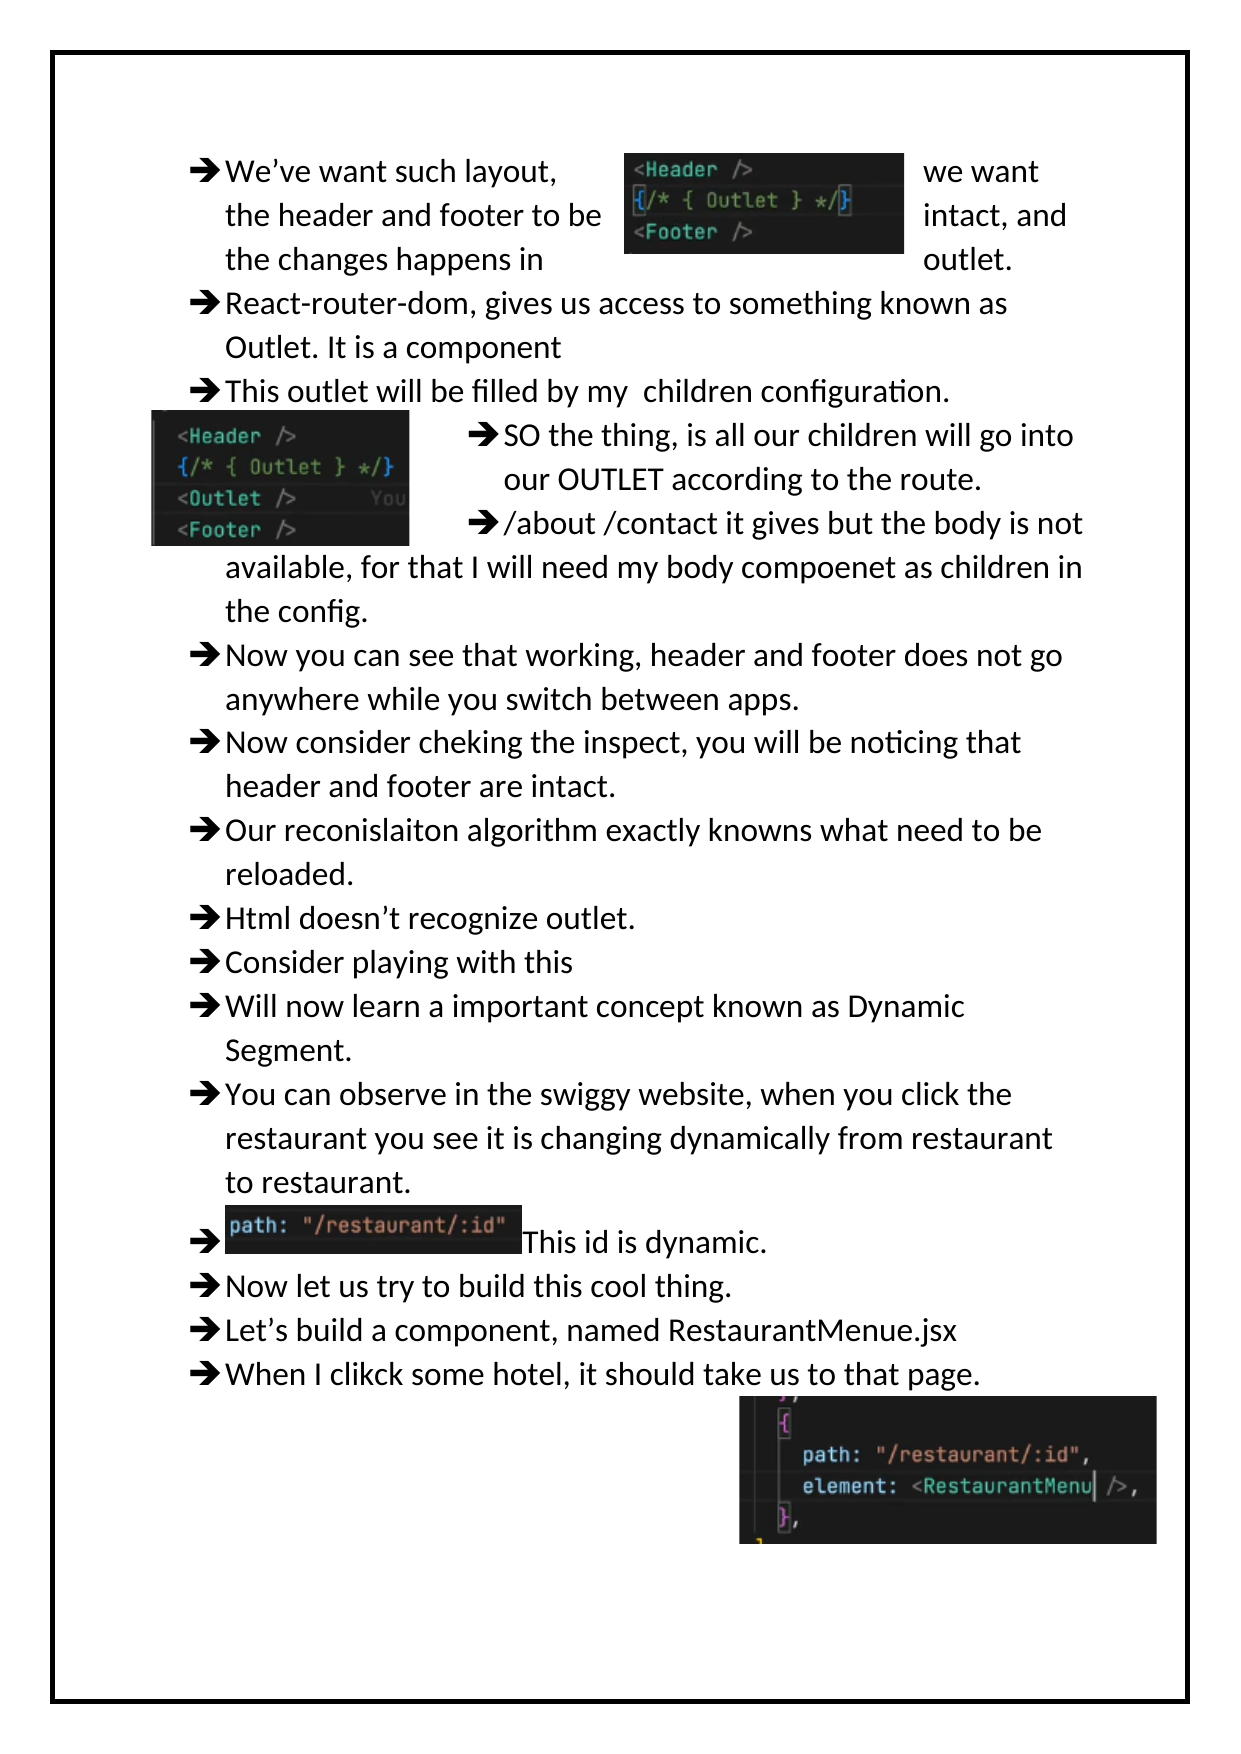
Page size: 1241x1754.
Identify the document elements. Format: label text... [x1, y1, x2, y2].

list Our reconislaiton algorithm exactly knowns what need to be reloaded. [187, 809, 1090, 894]
list Let’s build a component, named RestaurantMenue.jsx [187, 1309, 1090, 1350]
list Html doesn’t recognize outlet. [187, 897, 1090, 938]
list SO the thing, is all our children will go into our OUTLET according to the route. [410, 414, 1090, 498]
picture [225, 1205, 522, 1254]
list We’ve want such layout, we want the header and footer to be intact, and the changes happens in outlet. [187, 150, 1090, 279]
list React-router-dom, gives us access to something known as Outlet. It is a component [187, 282, 1090, 367]
list Will now learn a important concept known as Dynamic Segment. [187, 985, 1090, 1070]
list Now let us try to build this cool thing. [187, 1265, 1090, 1306]
list /about /contact it gives but the body is not available, for that I will need my body compoenet as children in the config. [187, 502, 1090, 630]
list Consider playing with this [187, 941, 1090, 982]
list When I clikck some hotel, it should take us to that page. [187, 1353, 1090, 1394]
list Now consider cheking the inspect, you will be noticing that header and footer are intact. [187, 721, 1090, 806]
list This outlet will be filled by my children configuration. [187, 370, 1090, 411]
picture [737, 1396, 1157, 1543]
list You can observe in the swiggy website, when you click the restaurant you see it is changing dynamically from restaurant to restaurant. [187, 1073, 1090, 1202]
list Now you can see that working, header and footer does not go anywhere while you switch between apps. [187, 633, 1090, 718]
picture [150, 410, 410, 546]
picture [622, 153, 905, 252]
